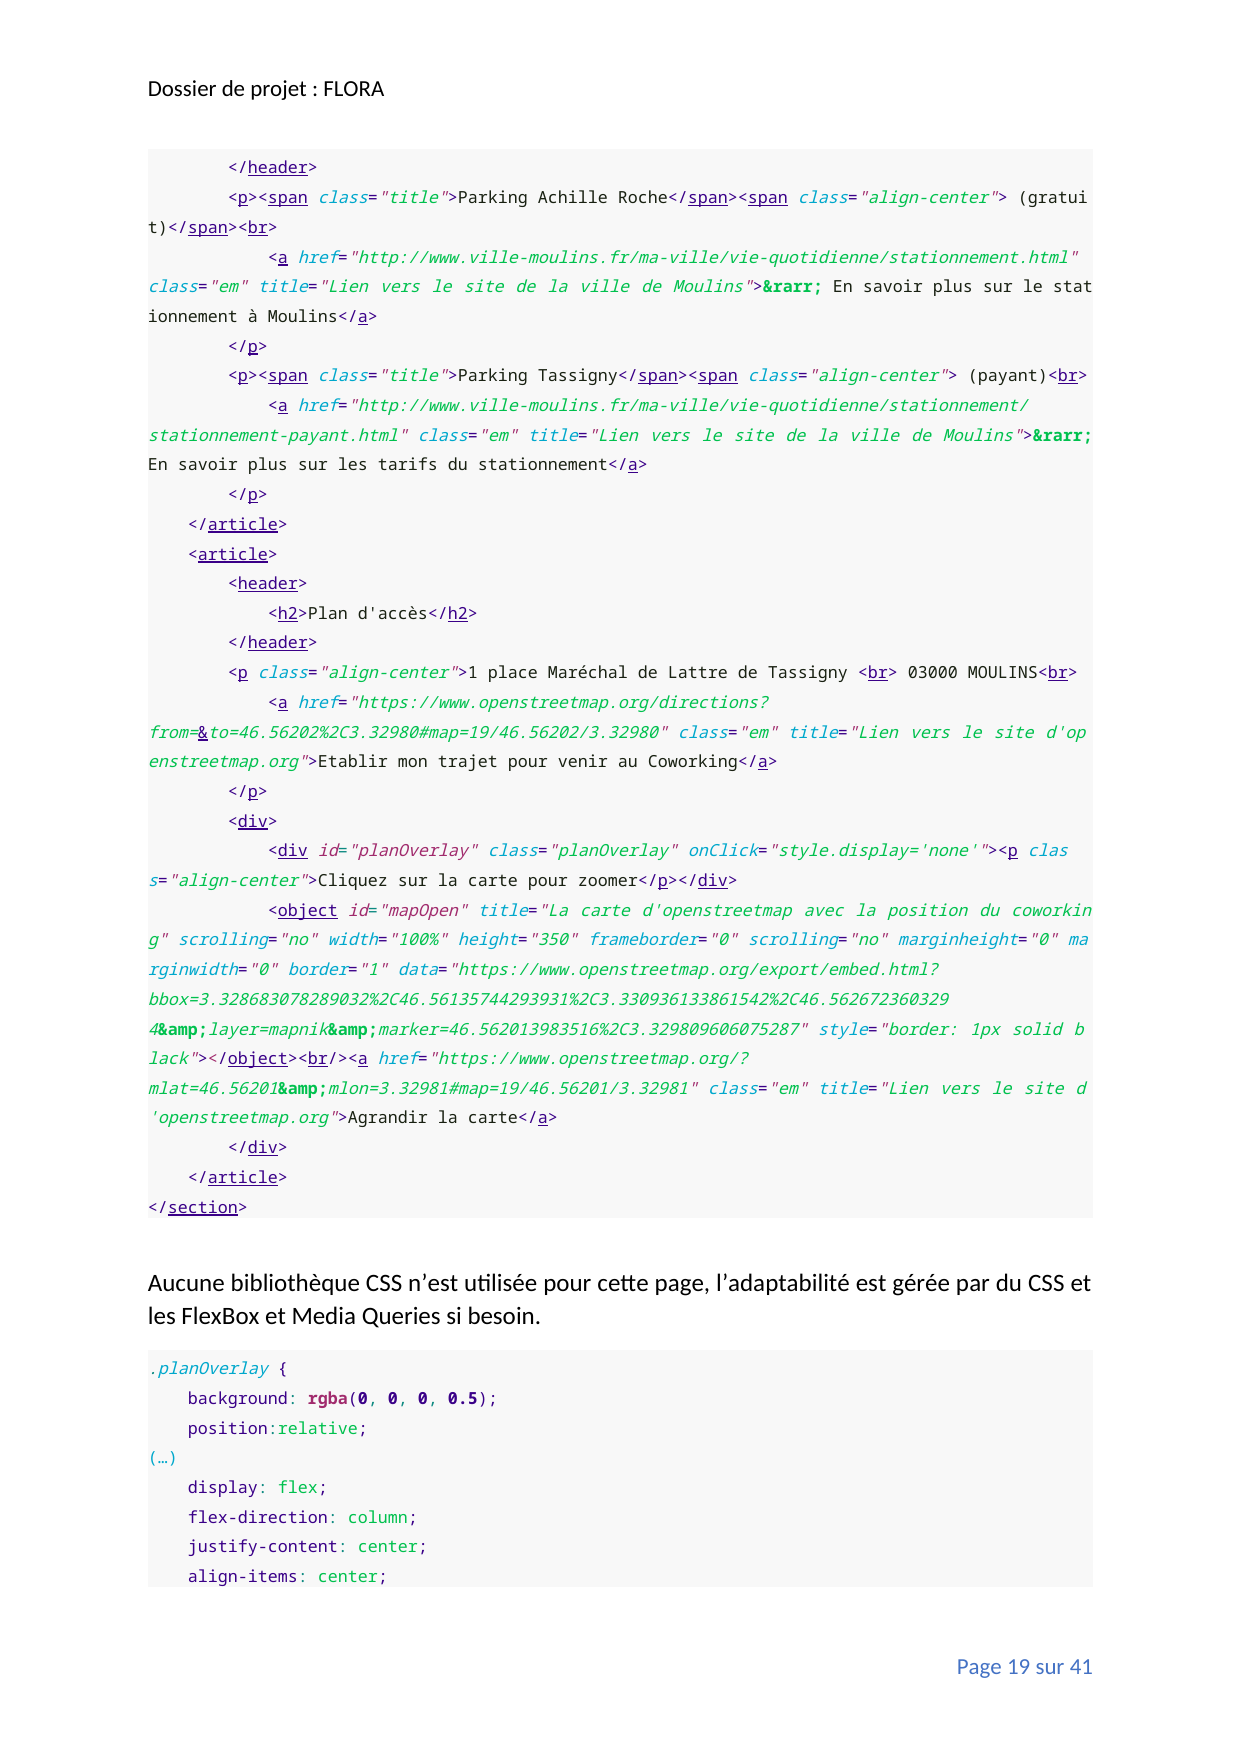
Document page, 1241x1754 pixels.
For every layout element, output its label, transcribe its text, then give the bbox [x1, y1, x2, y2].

text (…) [148, 1439, 1093, 1469]
text <p><span class="title">Parking Tassigny</span><span class="align-center"> (payant)<br> [148, 357, 1093, 387]
text .planOverlay { [148, 1350, 1093, 1380]
text </article> [148, 1158, 1093, 1188]
text display: flex; [148, 1469, 1093, 1498]
text <article> [148, 535, 1093, 565]
text align-items: center; [148, 1558, 1093, 1587]
text justify-content: center; [148, 1528, 1093, 1558]
text <a href="http://www.ville-moulins.fr/ma-ville/vie-quotidienne/stationnement.html" class="em" title="Lien vers le site de la ville de Moulins">&rarr; En savoir plus sur le stationnement à Moulins</a> [148, 238, 1093, 327]
text Aucune bibliothèque CSS n’est utilisée pour cette page, l’adaptabilité est gérée par du CSS et les FlexBox et Media Queries si besoin. [148, 1267, 1093, 1331]
text <div> [148, 802, 1093, 832]
text flex-direction: column; [148, 1498, 1093, 1528]
text <h2>Plan d'accès</h2> [148, 594, 1093, 624]
text <header> [148, 565, 1093, 594]
text </p> [148, 476, 1093, 505]
text position:relative; [148, 1409, 1093, 1439]
text <object id="mapOpen" title="La carte d'openstreetmap avec la position du coworking" scrolling="no" width="100%" height="350" frameborder="0" scrolling="no" marginheight="0" marginwidth="0" border="1" data="https://www.openstreetmap.org/export/embed.html?bbox=3.328683078289032%2C46.56135744293931%2C3.330936133861542%2C46.5626723603294&amp;layer=mapnik&amp;marker=46.562013983516%2C3.329809606075287" style="border: 1px solid black"></object><br/><a href="https://www.openstreetmap.org/?mlat=46.56201&amp;mlon=3.32981#map=19/46.56201/3.32981" class="em" title="Lien vers le site d'openstreetmap.org">Agrandir la carte</a> [148, 891, 1093, 1129]
text </p> [148, 327, 1093, 357]
text <a href="https://www.openstreetmap.org/directions?from=&to=46.56202%2C3.32980#map=19/46.56202/3.32980" class="em" title="Lien vers le site d'openstreetmap.org">Etablir mon trajet pour venir au Coworking</a> [148, 683, 1093, 773]
text <p class="align-center">1 place Maréchal de Lattre de Tassigny <br> 03000 MOULINS<br> [148, 654, 1093, 683]
text </header> [148, 624, 1093, 654]
text </article> [148, 505, 1093, 535]
text </p> [148, 773, 1093, 802]
text </div> [148, 1129, 1093, 1158]
text </header> [148, 149, 1093, 179]
text background: rgba(0, 0, 0, 0.5); [148, 1380, 1093, 1409]
text <div id="planOverlay" class="planOverlay" onClick="style.display='none'"><p class="align-center">Cliquez sur la carte pour zoomer</p></div> [148, 832, 1093, 891]
text <a href="http://www.ville-moulins.fr/ma-ville/vie-quotidienne/stationnement/stationnement-payant.html" class="em" title="Lien vers le site de la ville de Moulins">&rarr; En savoir plus sur les tarifs du stationnement</a> [148, 387, 1093, 476]
text </section> [148, 1188, 1093, 1218]
text <p><span class="title">Parking Achille Roche</span><span class="align-center"> (gratuit)</span><br> [148, 179, 1093, 238]
